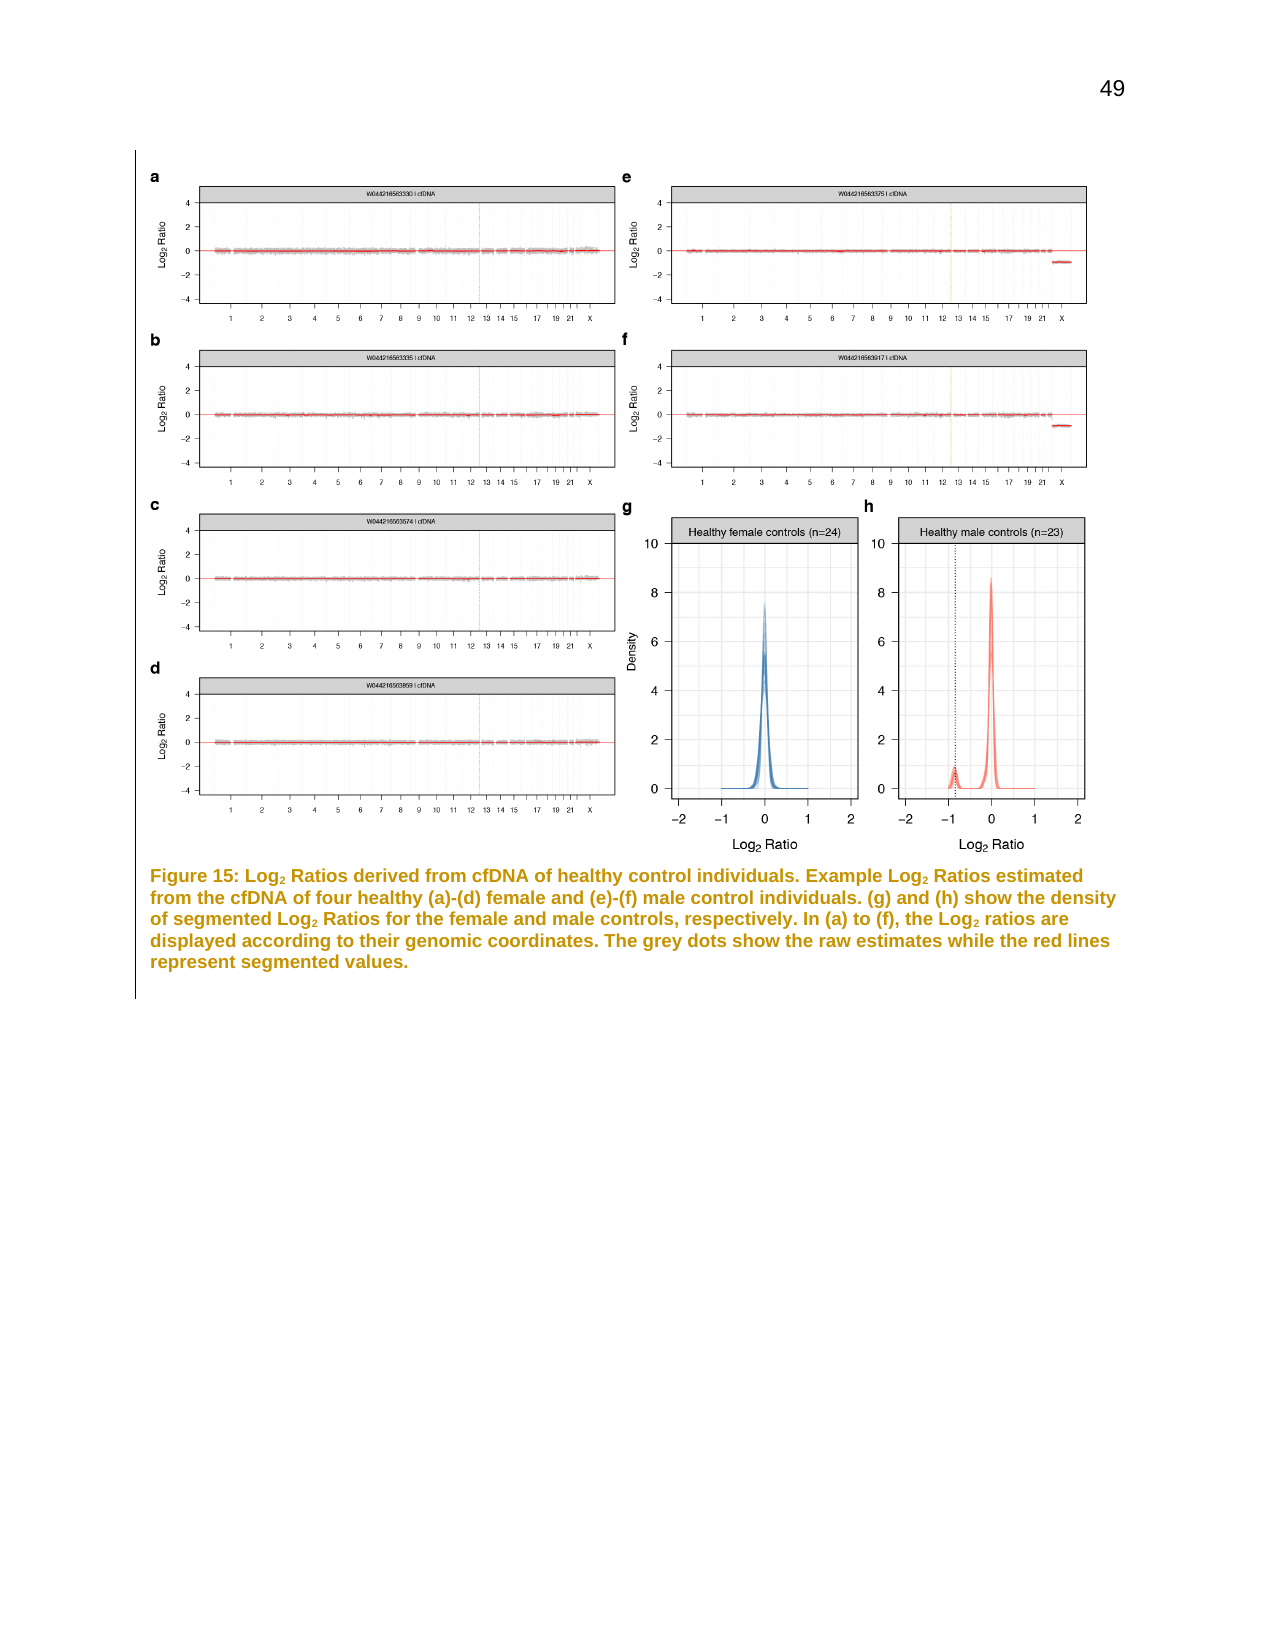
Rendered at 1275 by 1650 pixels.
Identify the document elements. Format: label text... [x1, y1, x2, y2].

text Figure 15: Log2 Ratios derived from cfDNA of healthy control individuals. Example Log2 Ratios estimated from the cfDNA of four healthy (a)-(d) female and (e)-(f) male control individuals. (g) and (h) show the density of segmented Log2 Ratios for the female and male controls, respectively. In (a) to (f), the Log2 ratios are displayed according to their genomic coordinates. The grey dots show the raw estimates while the red lines represent segmented values. [150, 865, 1125, 973]
picture [150, 150, 1113, 865]
